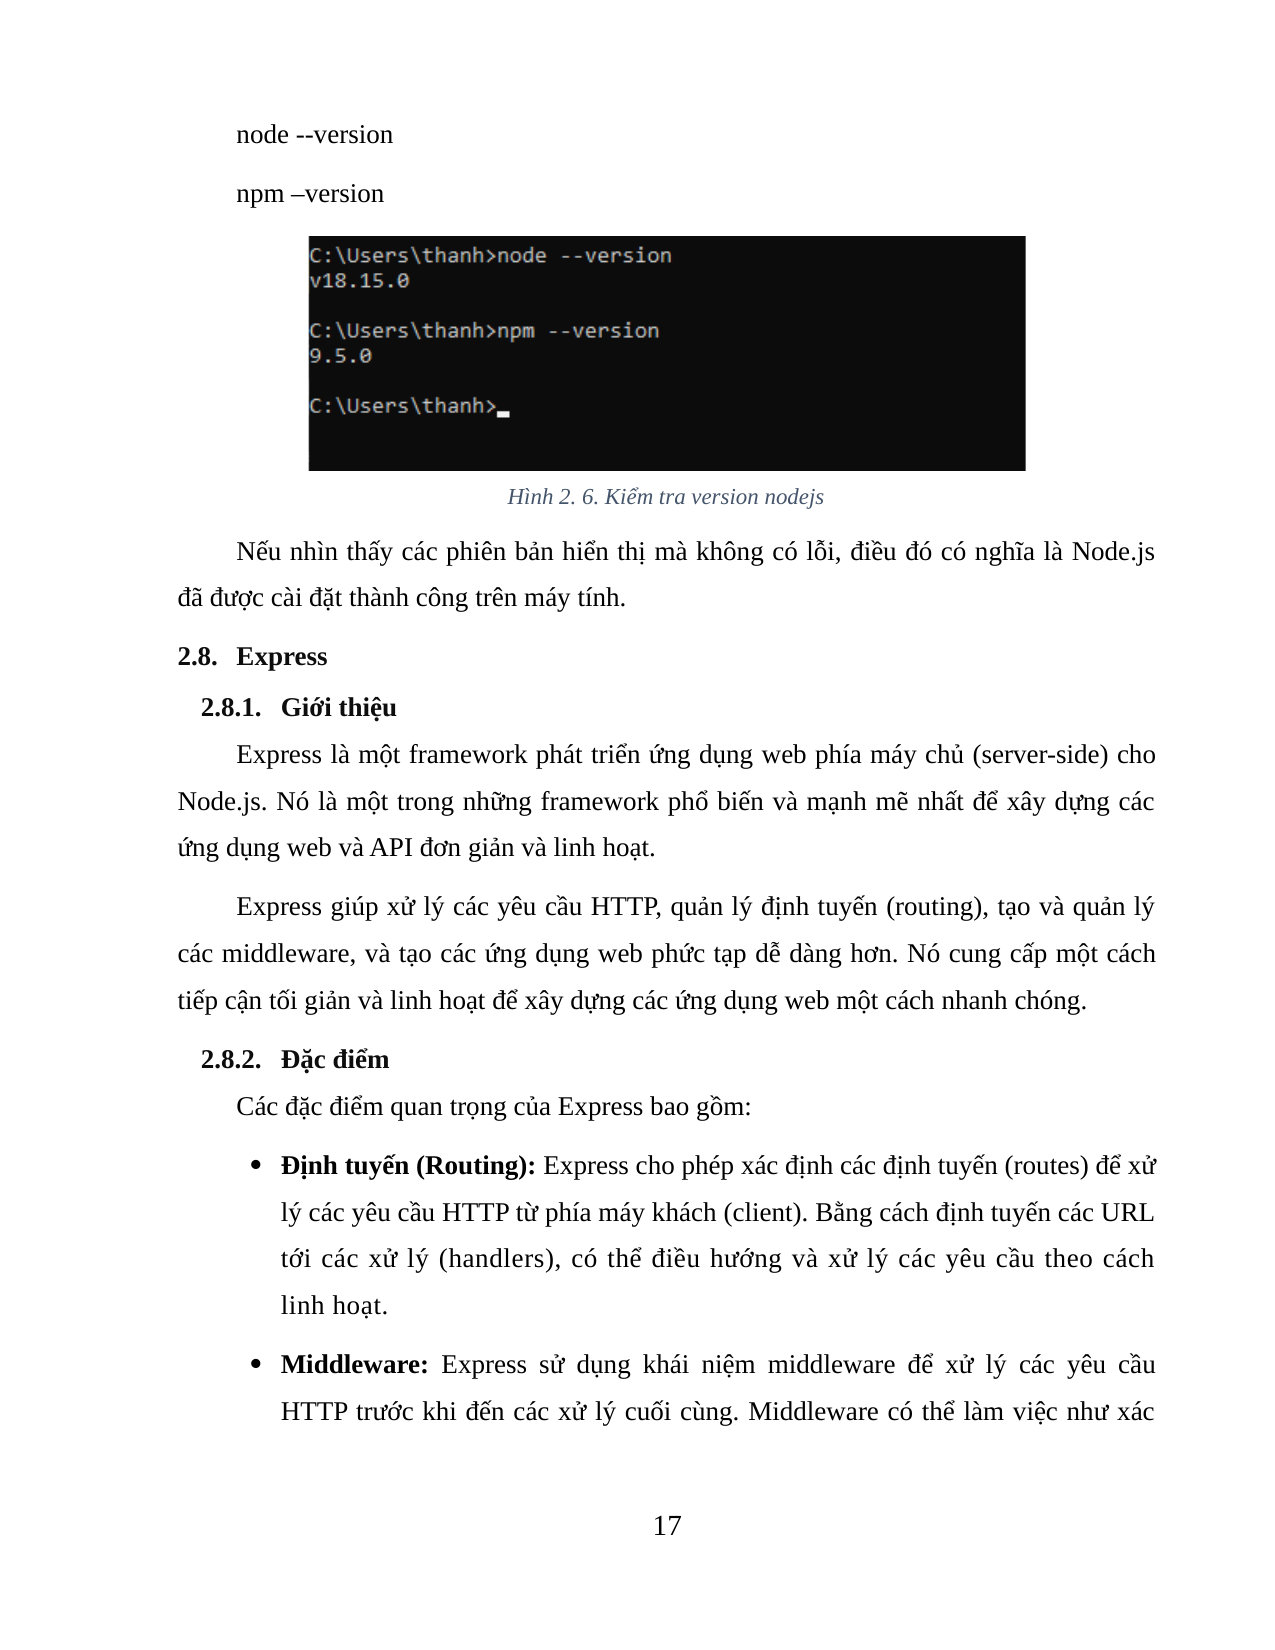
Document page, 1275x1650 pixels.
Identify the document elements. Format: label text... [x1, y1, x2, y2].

text Nếu nhìn thấy các phiên bản hiển thị mà không có lỗi, điều đó có nghĩa là Node.js đã được cài đặt thành công trên máy tính. [177, 535, 1157, 612]
text Express là một framework phát triển ứng dụng web phía máy chủ (server-side) cho Node.js. Nó là một trong những framework phổ biến và mạnh mẽ nhất để xây dựng các ứng dụng web và API đơn giản và linh hoạt. [177, 738, 1157, 862]
text node --version [177, 118, 1157, 149]
text Express [177, 641, 1157, 672]
text Express giúp xử lý các yêu cầu HTTP, quản lý định tuyến (routing), tạo và quản lý các middleware, và tạo các ứng dụng web phức tạp dễ dàng hơn. Nó cung cấp một cách tiếp cận tối giản và linh hoạt để xây dựng các ứng dụng web một cách nhanh chóng. [177, 891, 1157, 1015]
list Định tuyến (Routing): Express cho phép xác định các định tuyến (routes) để xử lý các yêu cầu HTTP từ phía máy khách (client). Bằng cách định tuyến các URL tới các xử lý (handlers), có thể điều hướng và xử lý các yêu cầu theo cách linh hoạt. [251, 1149, 1157, 1320]
text Giới thiệu [201, 691, 1157, 722]
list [251, 1348, 1157, 1426]
text npm –version [177, 177, 1157, 208]
text Các đặc điểm quan trọng của Express bao gồm: [177, 1090, 1157, 1121]
text Đặc điểm [201, 1043, 1157, 1074]
picture [308, 236, 1026, 471]
